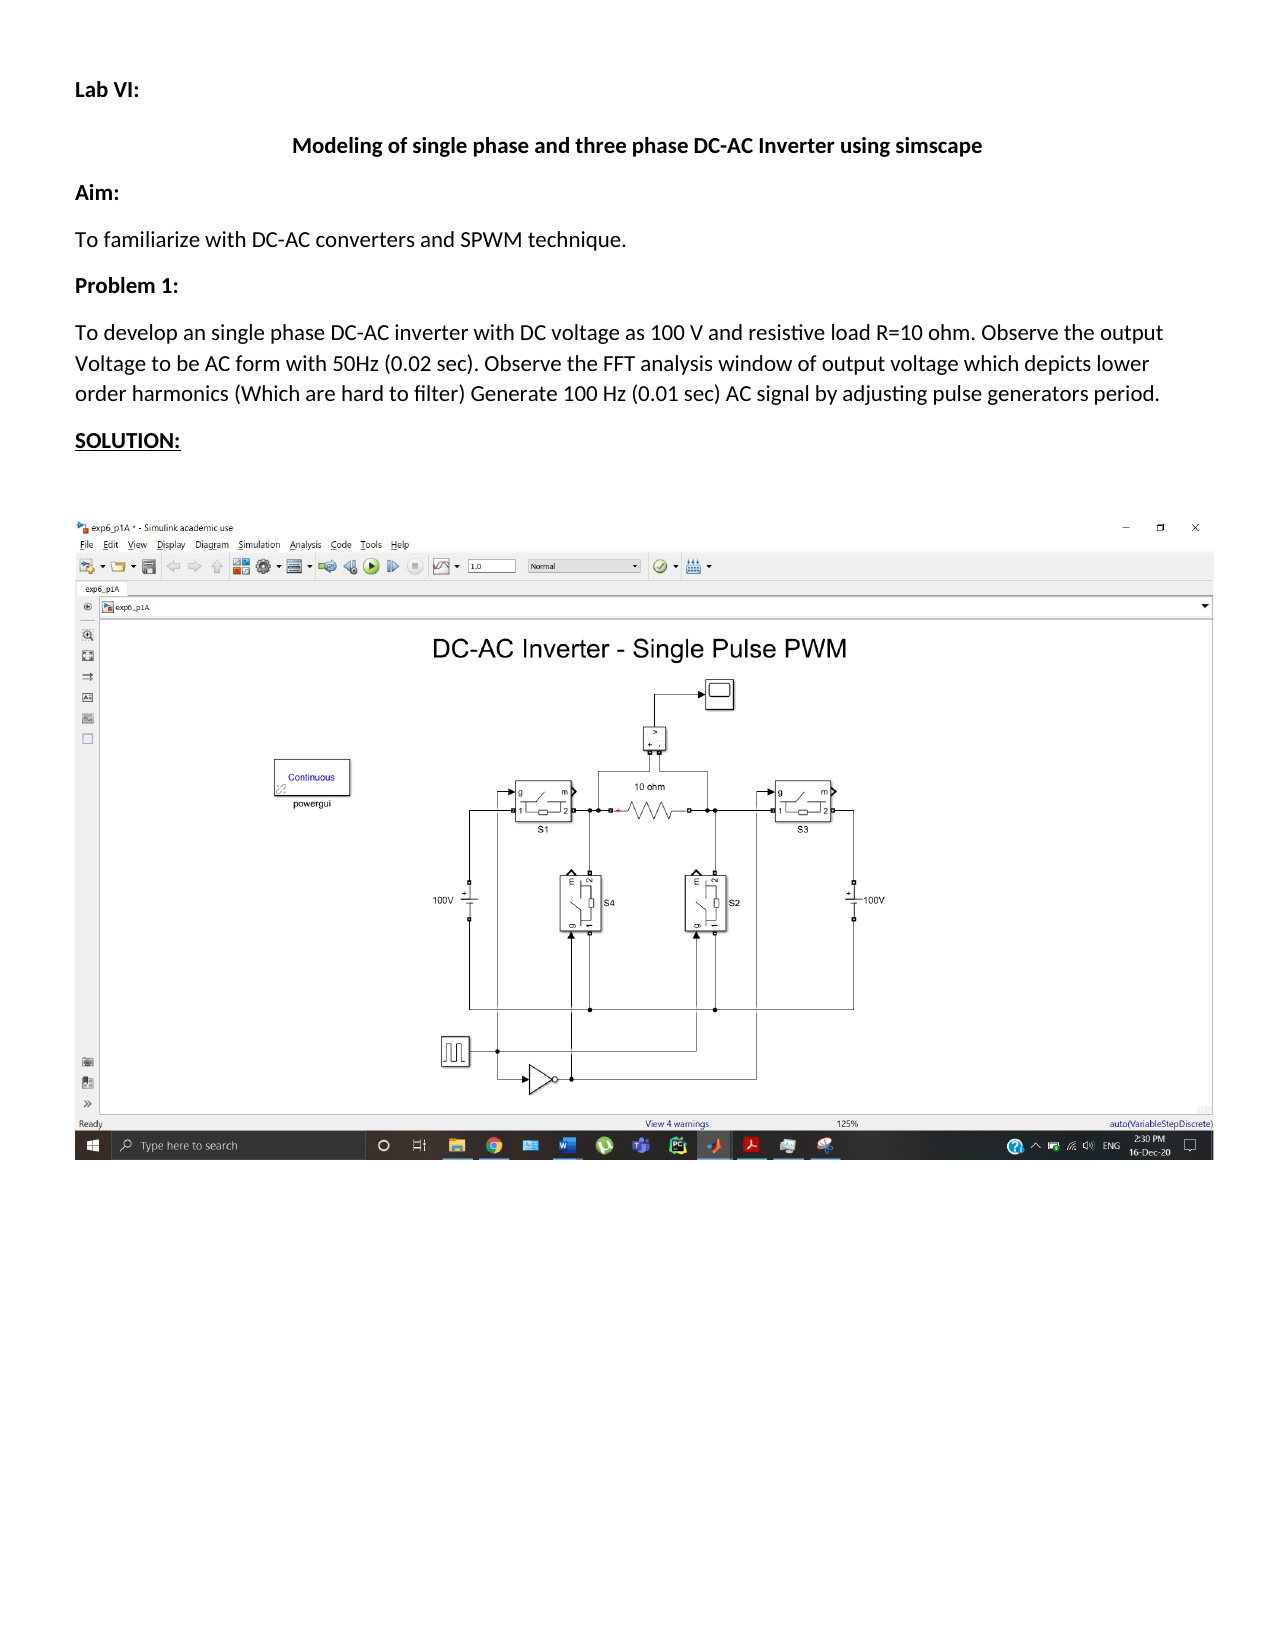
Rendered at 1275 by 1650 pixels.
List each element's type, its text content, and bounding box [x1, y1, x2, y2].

text Lab VI: [75, 75, 1200, 103]
text To familiarize with DC-AC converters and SPWM technique. [75, 225, 1200, 253]
text SOLUTION: [75, 426, 1200, 454]
text Modeling of single phase and three phase DC-AC Inverter using simscape [75, 131, 1200, 159]
text Aim: [75, 178, 1200, 206]
text To develop an single phase DC-AC inverter with DC voltage as 100 V and resistive load R=10 ohm. Observe the output Voltage to be AC form with 50Hz (0.02 sec). Observe the FFT analysis window of output voltage which depicts lower order harmonics (Which are hard to filter) Generate 100 Hz (0.01 sec) AC signal by adjusting pulse generators period. [75, 318, 1200, 407]
picture [75, 519, 1214, 1160]
text Problem 1: [75, 272, 1200, 300]
